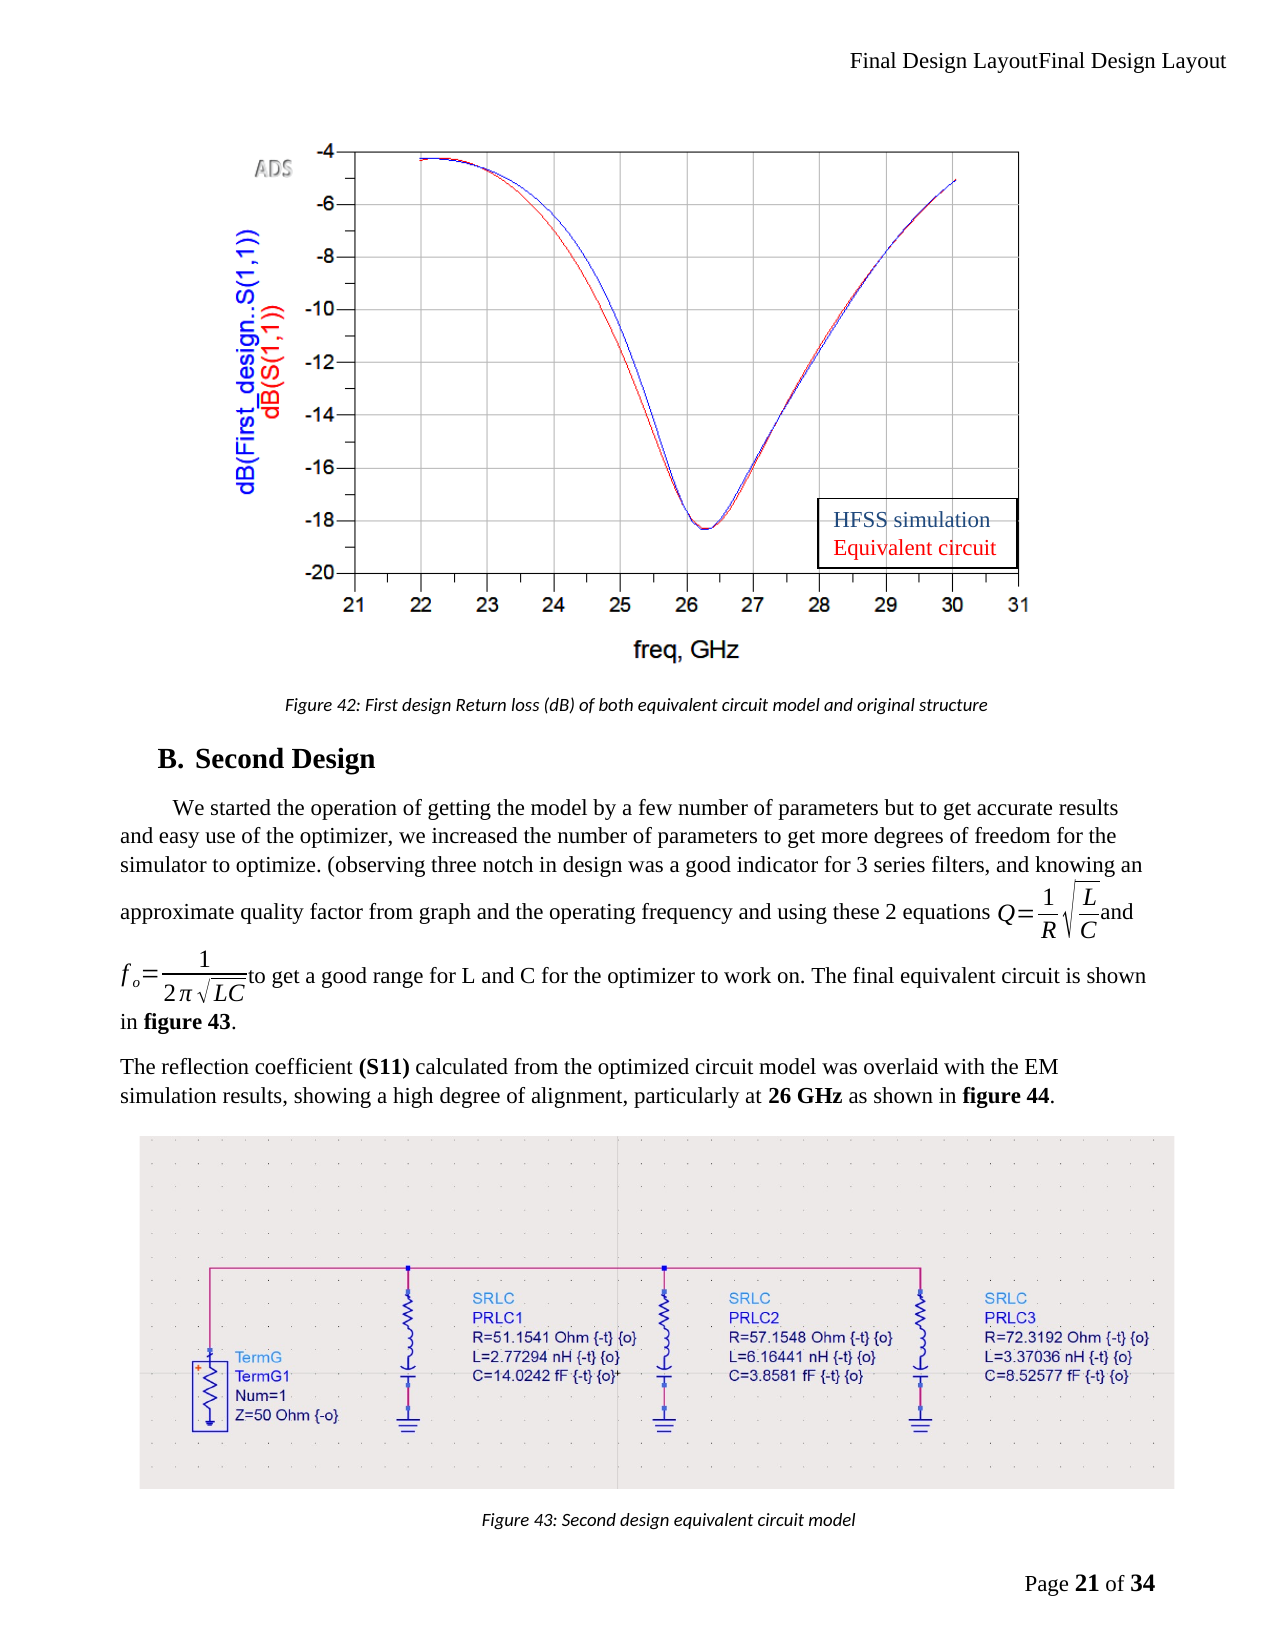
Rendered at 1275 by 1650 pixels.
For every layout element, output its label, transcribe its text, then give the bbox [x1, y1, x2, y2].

subtitle Second Design [157, 741, 1155, 774]
picture [139, 1136, 1175, 1489]
text We started the operation of getting the model by a few number of parameters but to get accurate results and easy use of the optimizer, we increased the number of parameters to get more degrees of freedom for the simulator to optimize. (observing three notch in design was a good indicator for 3 series filters, and knowing an approximate quality factor from graph and the operating frequency and using these 2 equations andto get a good range for L and C for the optimizer to work on. The final equivalent circuit is shown in figure 43. [120, 794, 1155, 1035]
text Figure 42: First design Return loss (dB) of both equivalent circuit model and original structure [120, 693, 1155, 716]
text The reflection coefficient (S11) calculated from the optimized circuit model was overlaid with the EM simulation results, showing a high degree of alignment, particularly at 26 GHz as shown in figure 44. [120, 1053, 1155, 1108]
picture [171, 120, 1104, 675]
